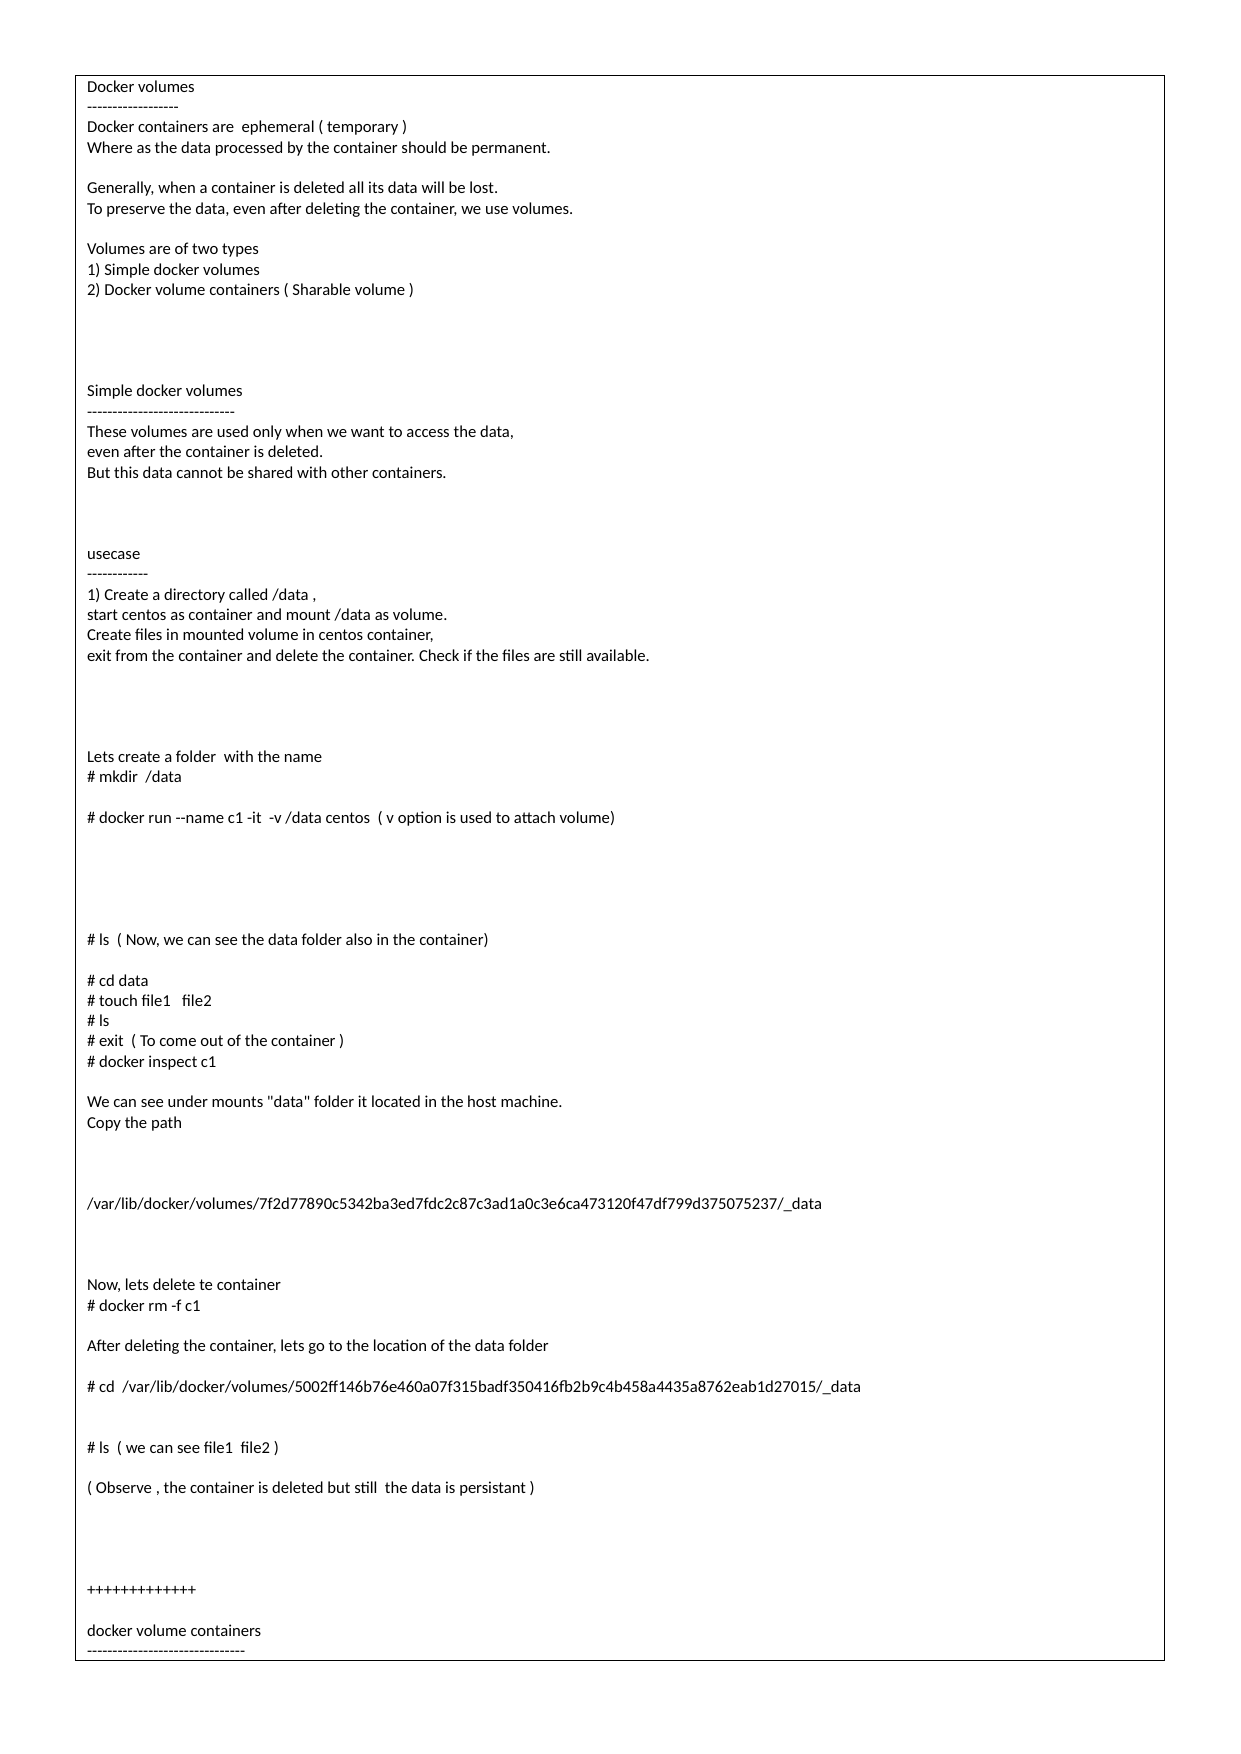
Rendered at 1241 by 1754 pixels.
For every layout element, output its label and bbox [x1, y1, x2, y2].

table_header [76, 76, 1164, 1660]
